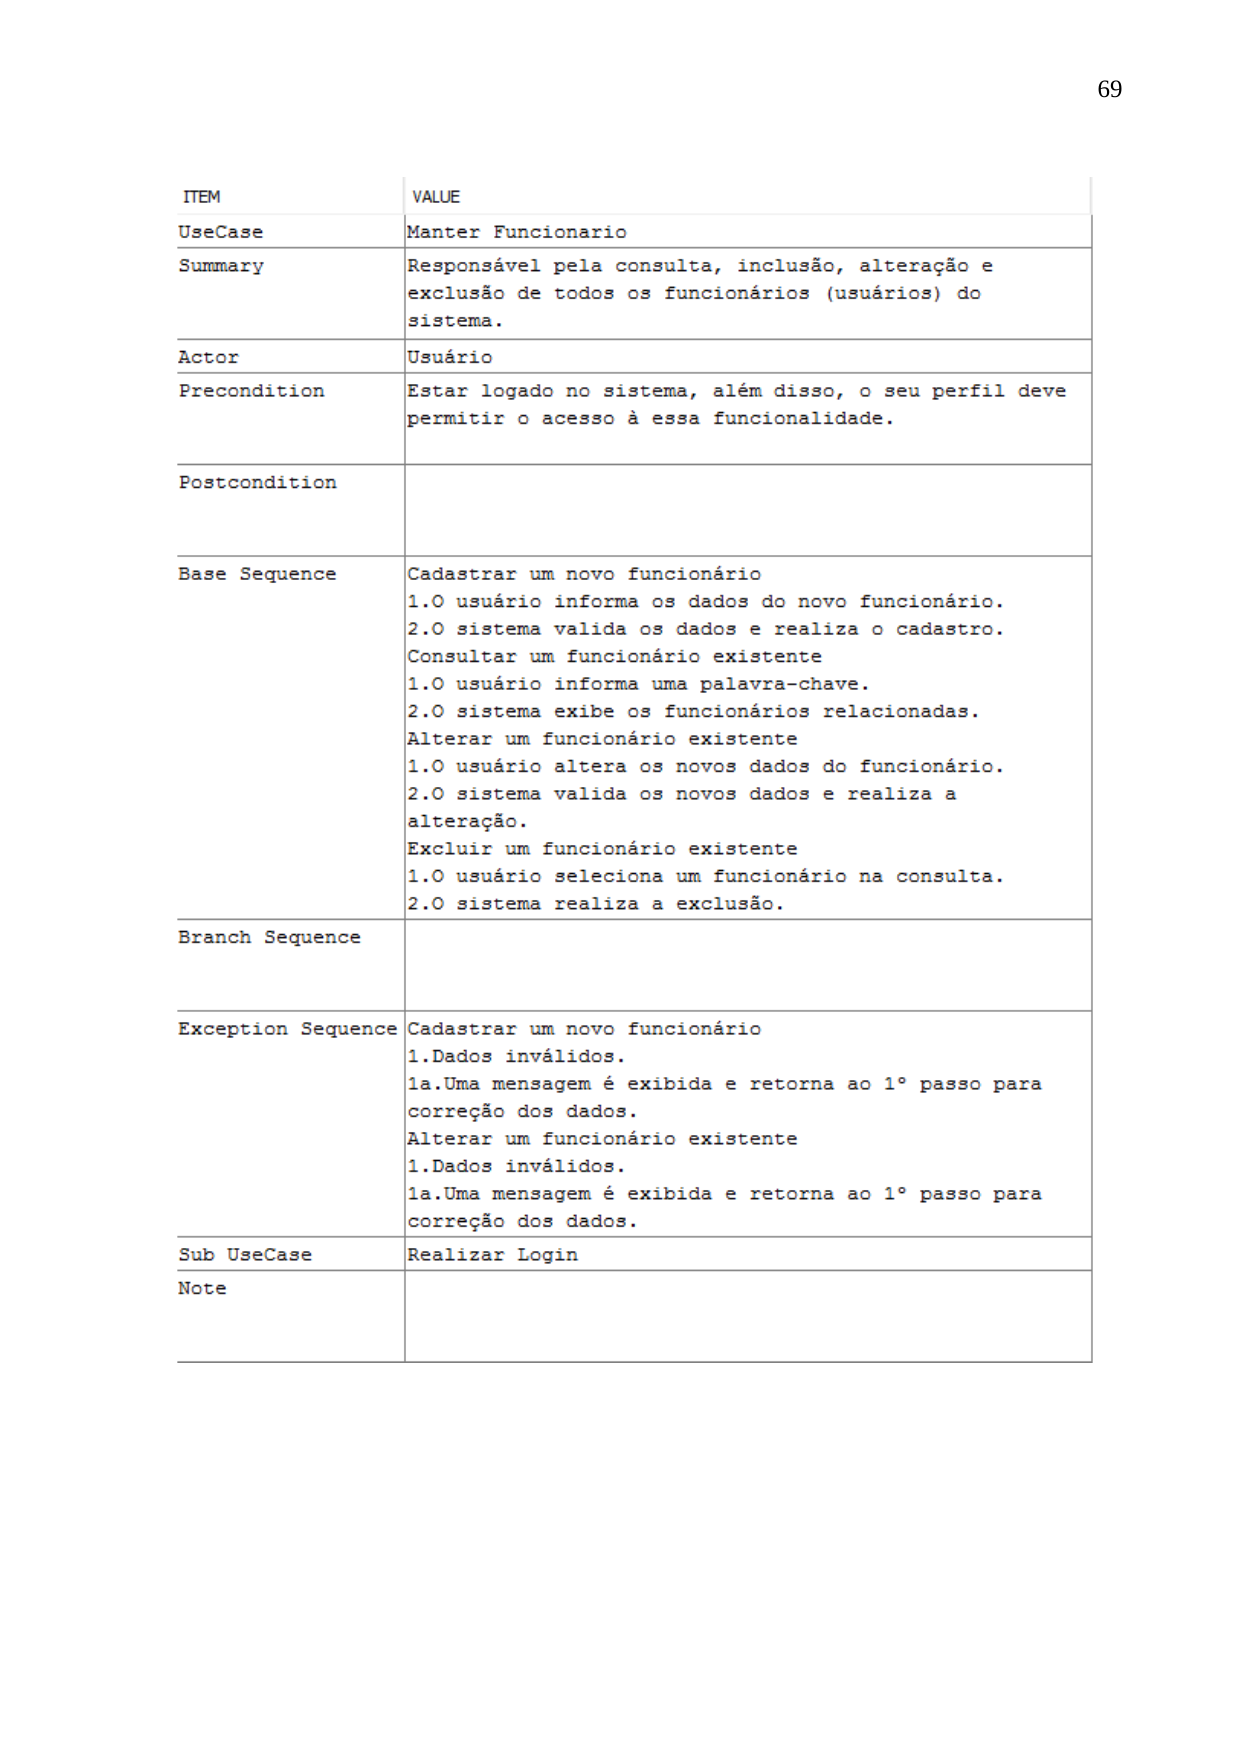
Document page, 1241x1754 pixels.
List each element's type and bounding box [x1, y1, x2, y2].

picture [177, 177, 1093, 1363]
